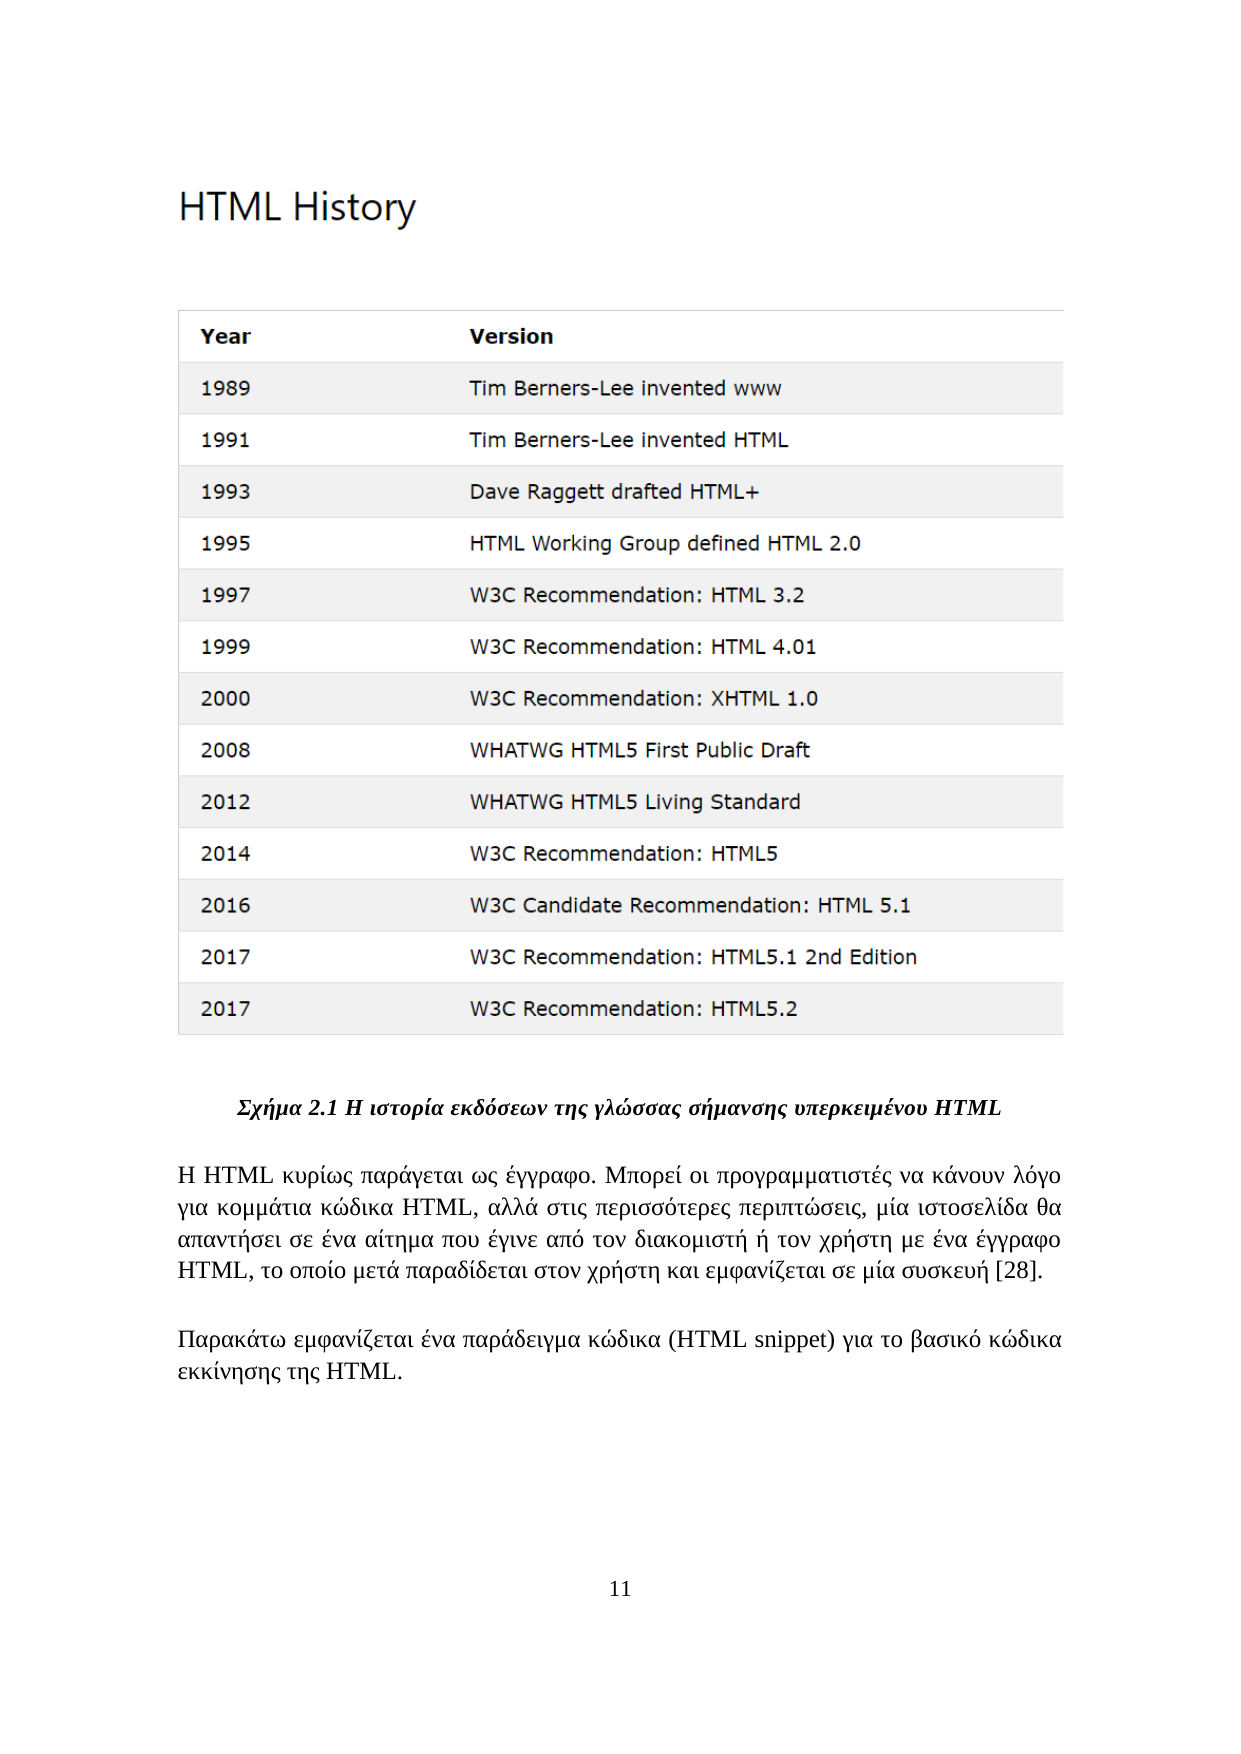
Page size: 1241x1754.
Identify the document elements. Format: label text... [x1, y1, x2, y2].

text Σχήμα 2.1 Η ιστορία εκδόσεων της γλώσσας σήμανσης υπερκειμένου HTML [177, 1094, 1063, 1120]
picture [177, 177, 1064, 1054]
text Η HTML κυρίως παράγεται ως έγγραφο. Μπορεί οι προγραμματιστές να κάνουν λόγο για κομμάτια κώδικα HTML, αλλά στις περισσότερες περιπτώσεις, μία ιστοσελίδα θα απαντήσει σε ένα αίτημα που έγινε από τον διακομιστή ή τον χρήστη με ένα έγγραφο HTML, το οποίο μετά παραδίδεται στον χρήστη και εμφανίζεται σε μία συσκευή [28]. [177, 1161, 1063, 1284]
text Παρακάτω εμφανίζεται ένα παράδειγμα κώδικα (HTML snippet) για το βασικό κώδικα εκκίνησης της HTML. [177, 1324, 1063, 1384]
